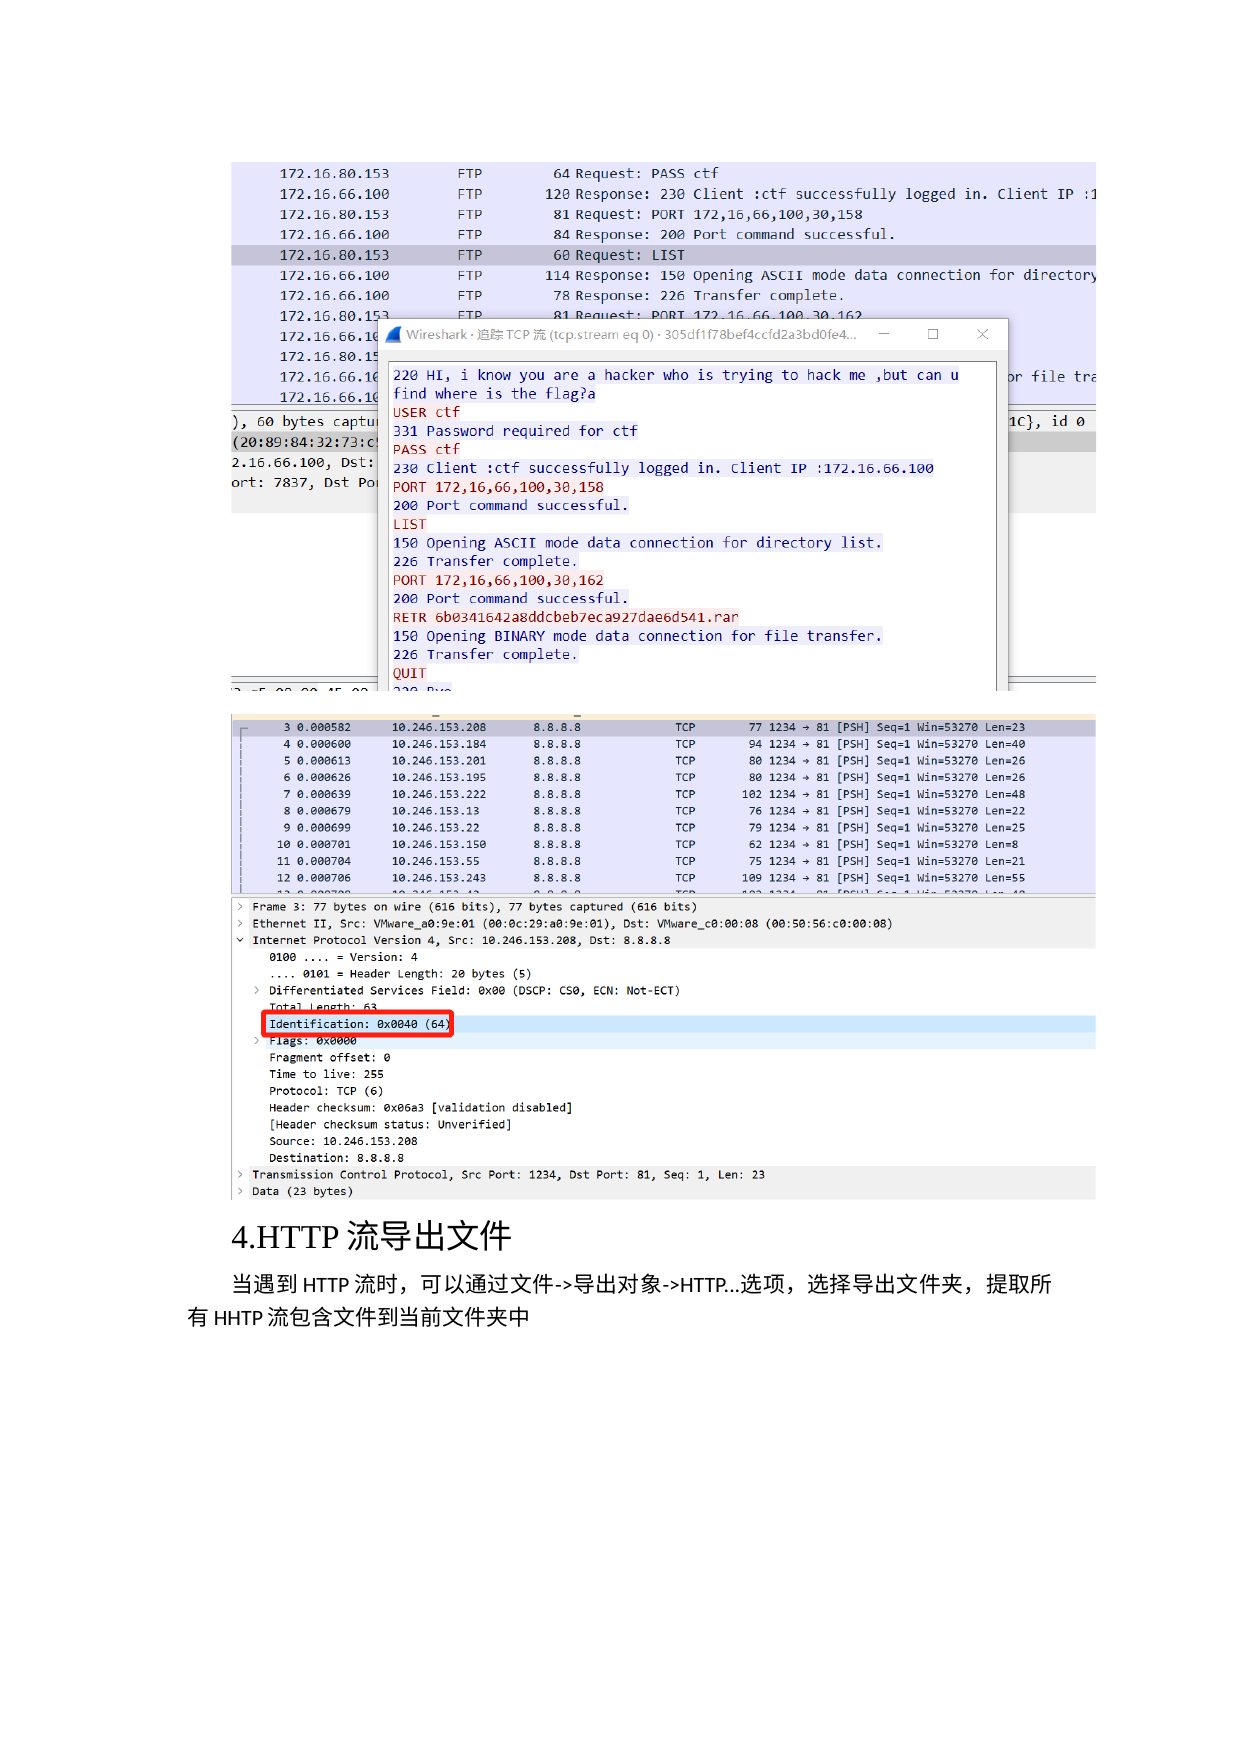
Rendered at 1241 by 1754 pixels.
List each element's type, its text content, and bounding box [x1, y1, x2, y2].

list 当遇到HTTP流时，可以通过文件->导出对象->HTTP...选项，选择导出文件夹，提取所有HHTP流包含文件到当前文件夹中 [187, 1267, 1053, 1332]
list 4.HTTP流导出文件 [187, 1202, 1053, 1267]
picture [231, 162, 1097, 691]
picture [231, 714, 1096, 1200]
